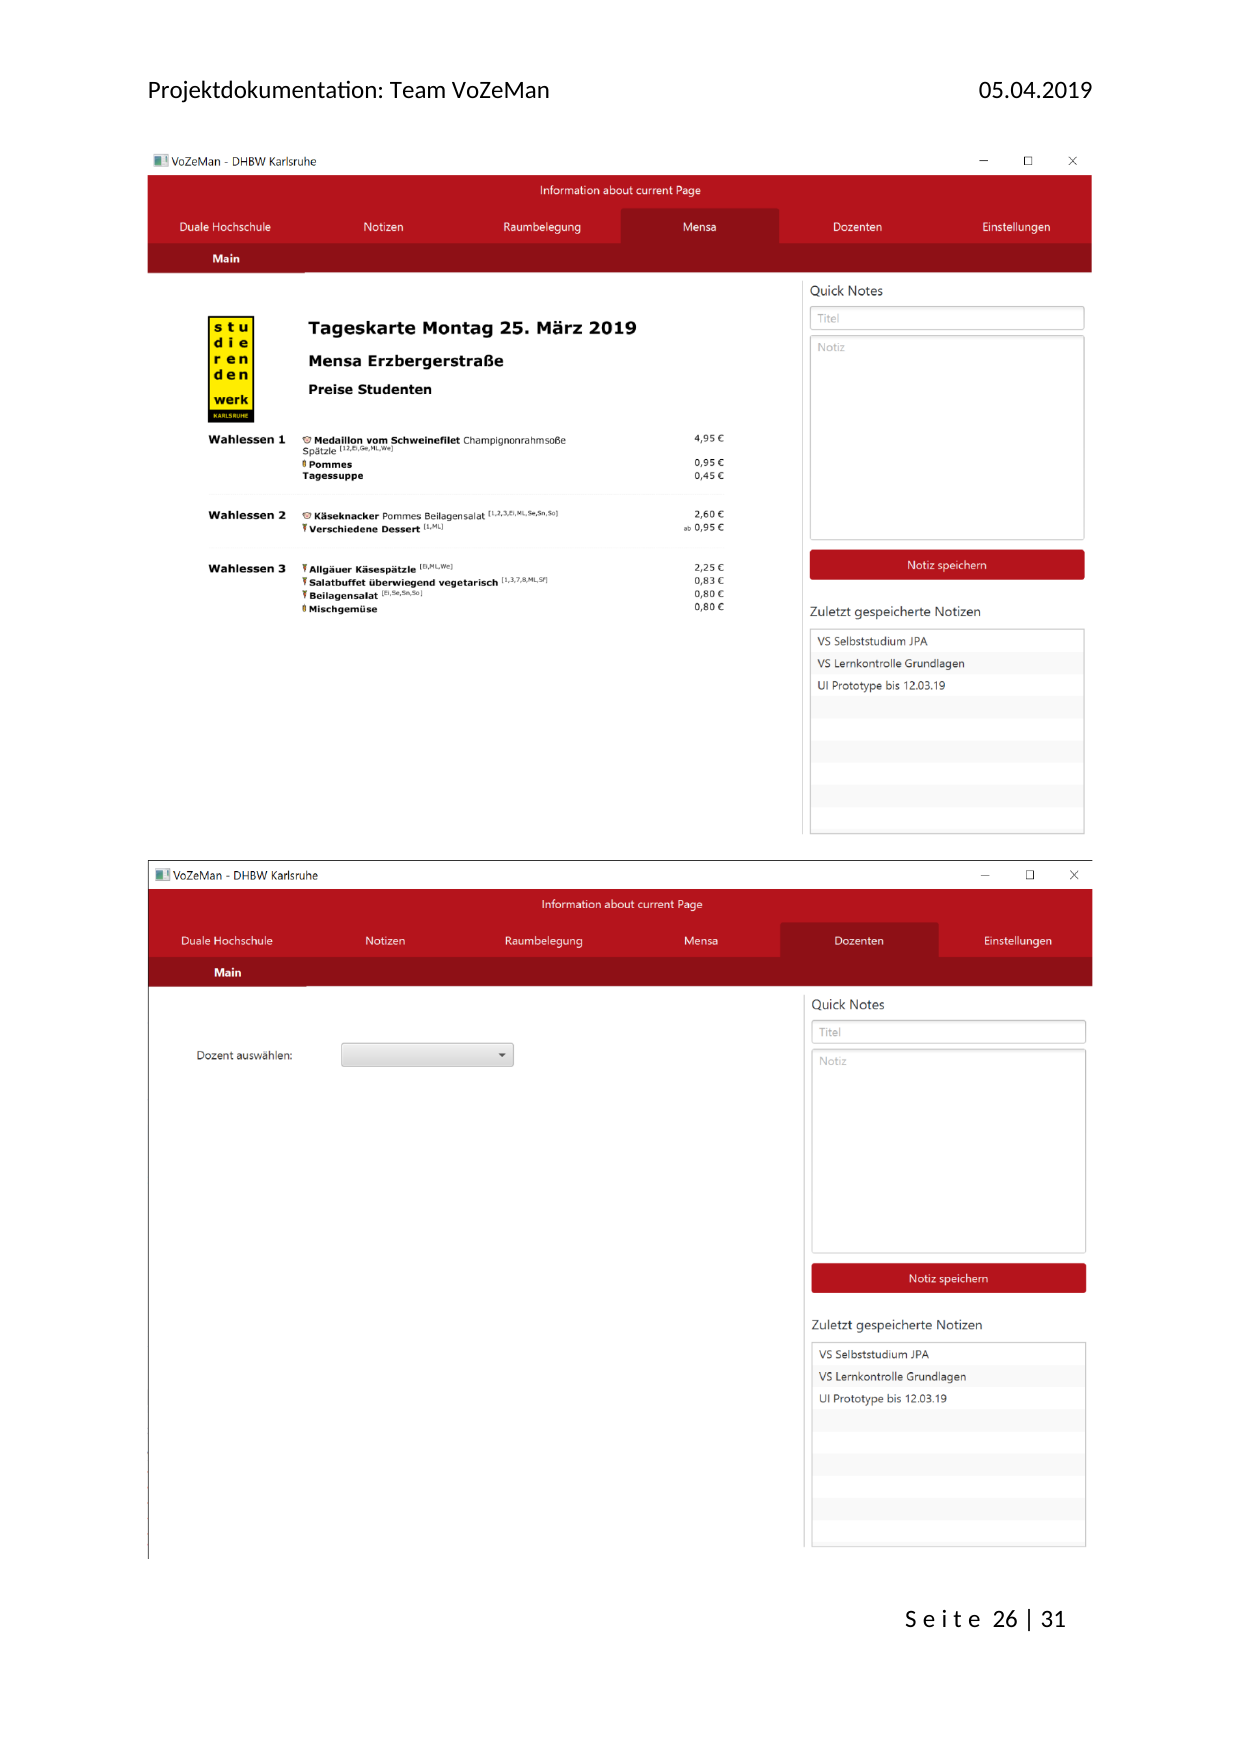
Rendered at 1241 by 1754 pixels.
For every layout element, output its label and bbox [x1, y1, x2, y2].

picture [147, 147, 1092, 845]
picture [147, 860, 1093, 1559]
